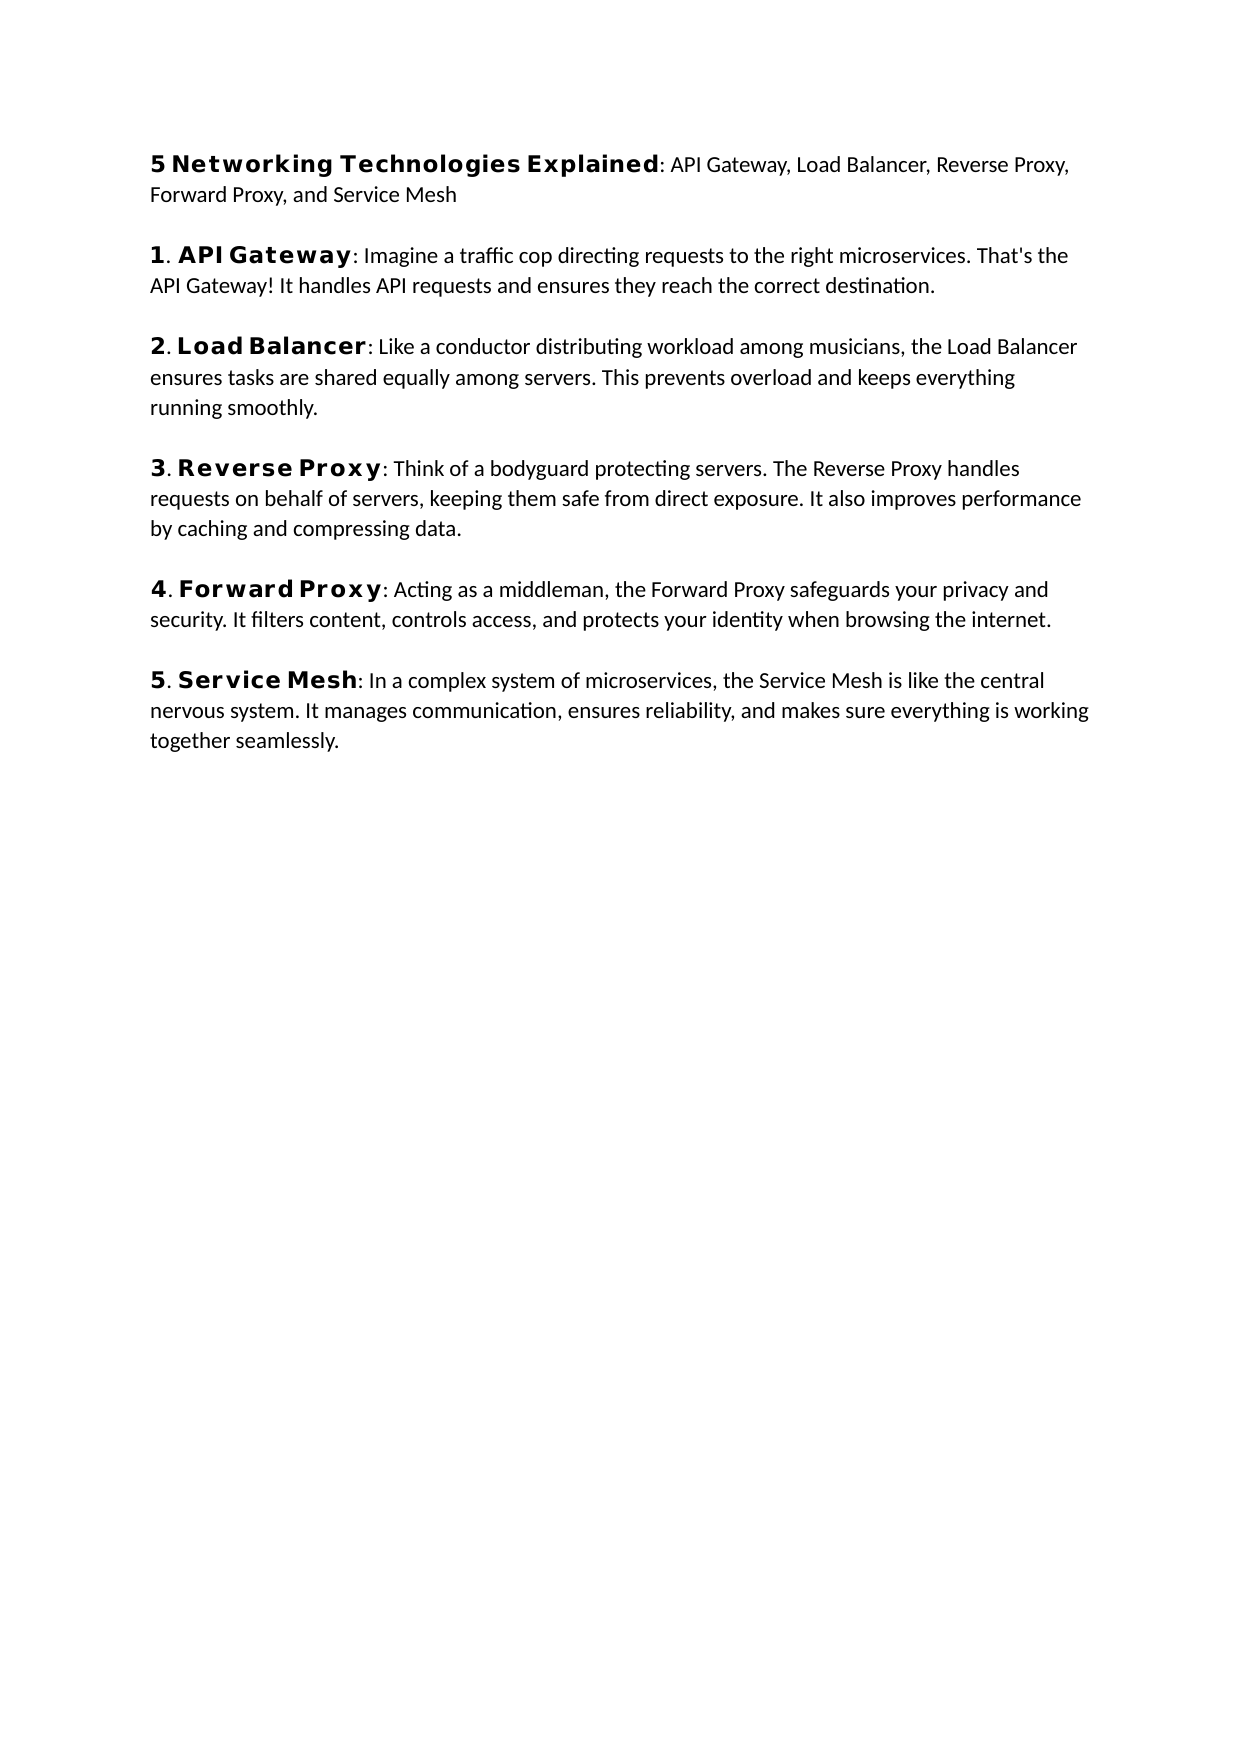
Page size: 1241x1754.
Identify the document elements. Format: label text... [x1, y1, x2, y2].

text 𝟱 𝗡𝗲𝘁𝘄𝗼𝗿𝗸𝗶𝗻𝗴 𝗧𝗲𝗰𝗵𝗻𝗼𝗹𝗼𝗴𝗶𝗲𝘀 𝗘𝘅𝗽𝗹𝗮𝗶𝗻𝗲𝗱: API Gateway, Load Balancer, Reverse Proxy, Forward Proxy, and Service Mesh 𝟭. 𝗔𝗣𝗜 𝗚𝗮𝘁𝗲𝘄𝗮𝘆: Imagine a traffic cop directing requests to the right microservices. That's the API Gateway! It handles API requests and ensures they reach the correct destination. 𝟮. 𝗟𝗼𝗮𝗱 𝗕𝗮𝗹𝗮𝗻𝗰𝗲𝗿: Like a conductor distributing workload among musicians, the Load Balancer ensures tasks are shared equally among servers. This prevents overload and keeps everything running smoothly. 𝟯. 𝗥𝗲𝘃𝗲𝗿𝘀𝗲 𝗣𝗿𝗼𝘅𝘆: Think of a bodyguard protecting servers. The Reverse Proxy handles requests on behalf of servers, keeping them safe from direct exposure. It also improves performance by caching and compressing data. 𝟰. 𝗙𝗼𝗿𝘄𝗮𝗿𝗱 𝗣𝗿𝗼𝘅𝘆: Acting as a middleman, the Forward Proxy safeguards your privacy and security. It filters content, controls access, and protects your identity when browsing the internet. 𝟱. 𝗦𝗲𝗿𝘃𝗶𝗰𝗲 𝗠𝗲𝘀𝗵: In a complex system of microservices, the Service Mesh is like the central nervous system. It manages communication, ensures reliability, and makes sure everything is working together seamlessly. [150, 150, 1090, 785]
